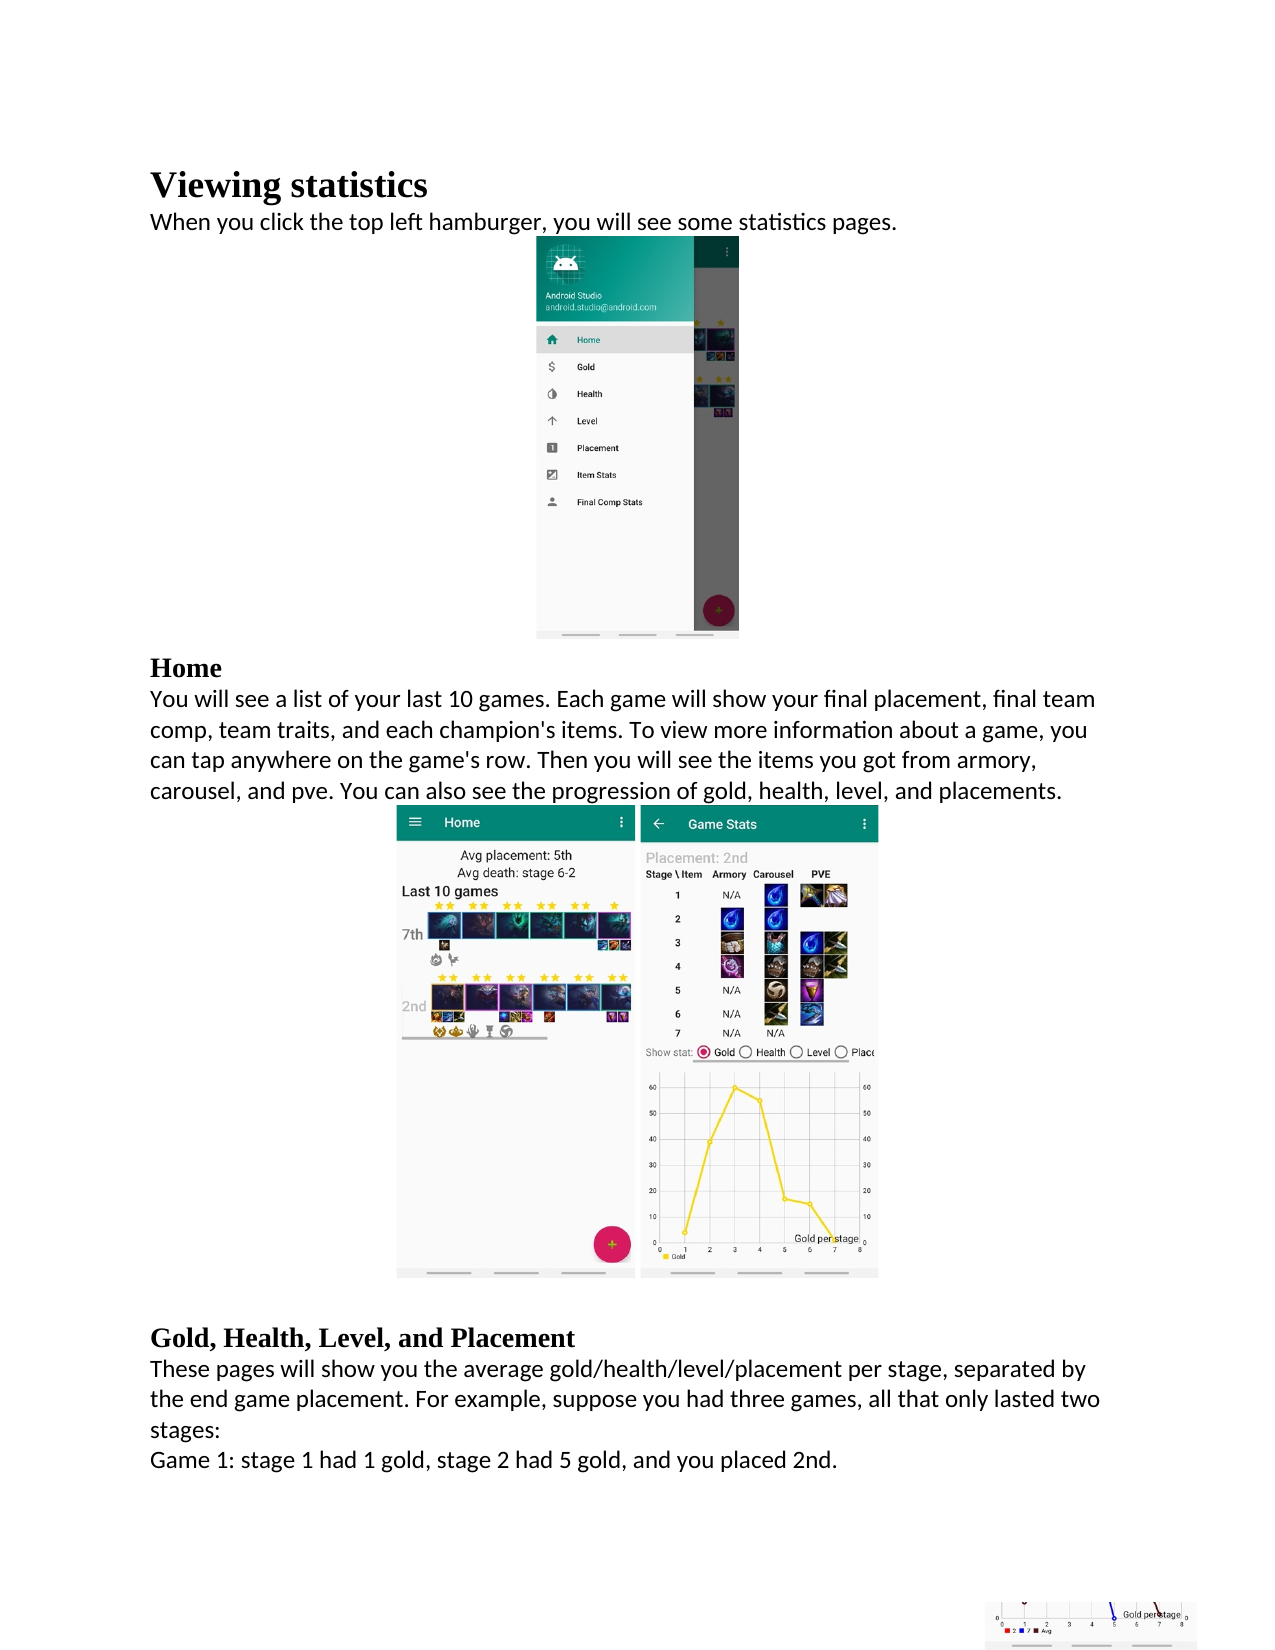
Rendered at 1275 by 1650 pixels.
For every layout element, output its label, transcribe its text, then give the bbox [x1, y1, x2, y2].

picture [536, 236, 739, 639]
subtitle Gold, Health, Level, and Placement [150, 1321, 1125, 1353]
picture [984, 1602, 1198, 1650]
picture [396, 805, 636, 1278]
text Game 1: stage 1 had 1 gold, stage 2 had 5 gold, and you placed 2nd. [150, 1445, 1125, 1475]
text When you click the top left hamburger, you will see some statistics pages. [150, 206, 1125, 236]
text These pages will show you the average gold/health/level/placement per stage, separated by the end game placement. For example, suppose you had three games, all that only lasted two stages: [150, 1353, 1125, 1445]
text You will see a list of your last 10 games. Each game will show your final placement, final team comp, team traits, and each champion's items. To view more information about a game, you can tap anywhere on the game's row. Then you will see the items you got from armory, carousel, and pve. You can also see the progression of gold, health, level, and placements. [150, 683, 1125, 805]
subtitle Viewing statistics [150, 162, 1125, 206]
picture [640, 805, 879, 1278]
subtitle Home [150, 651, 1125, 683]
